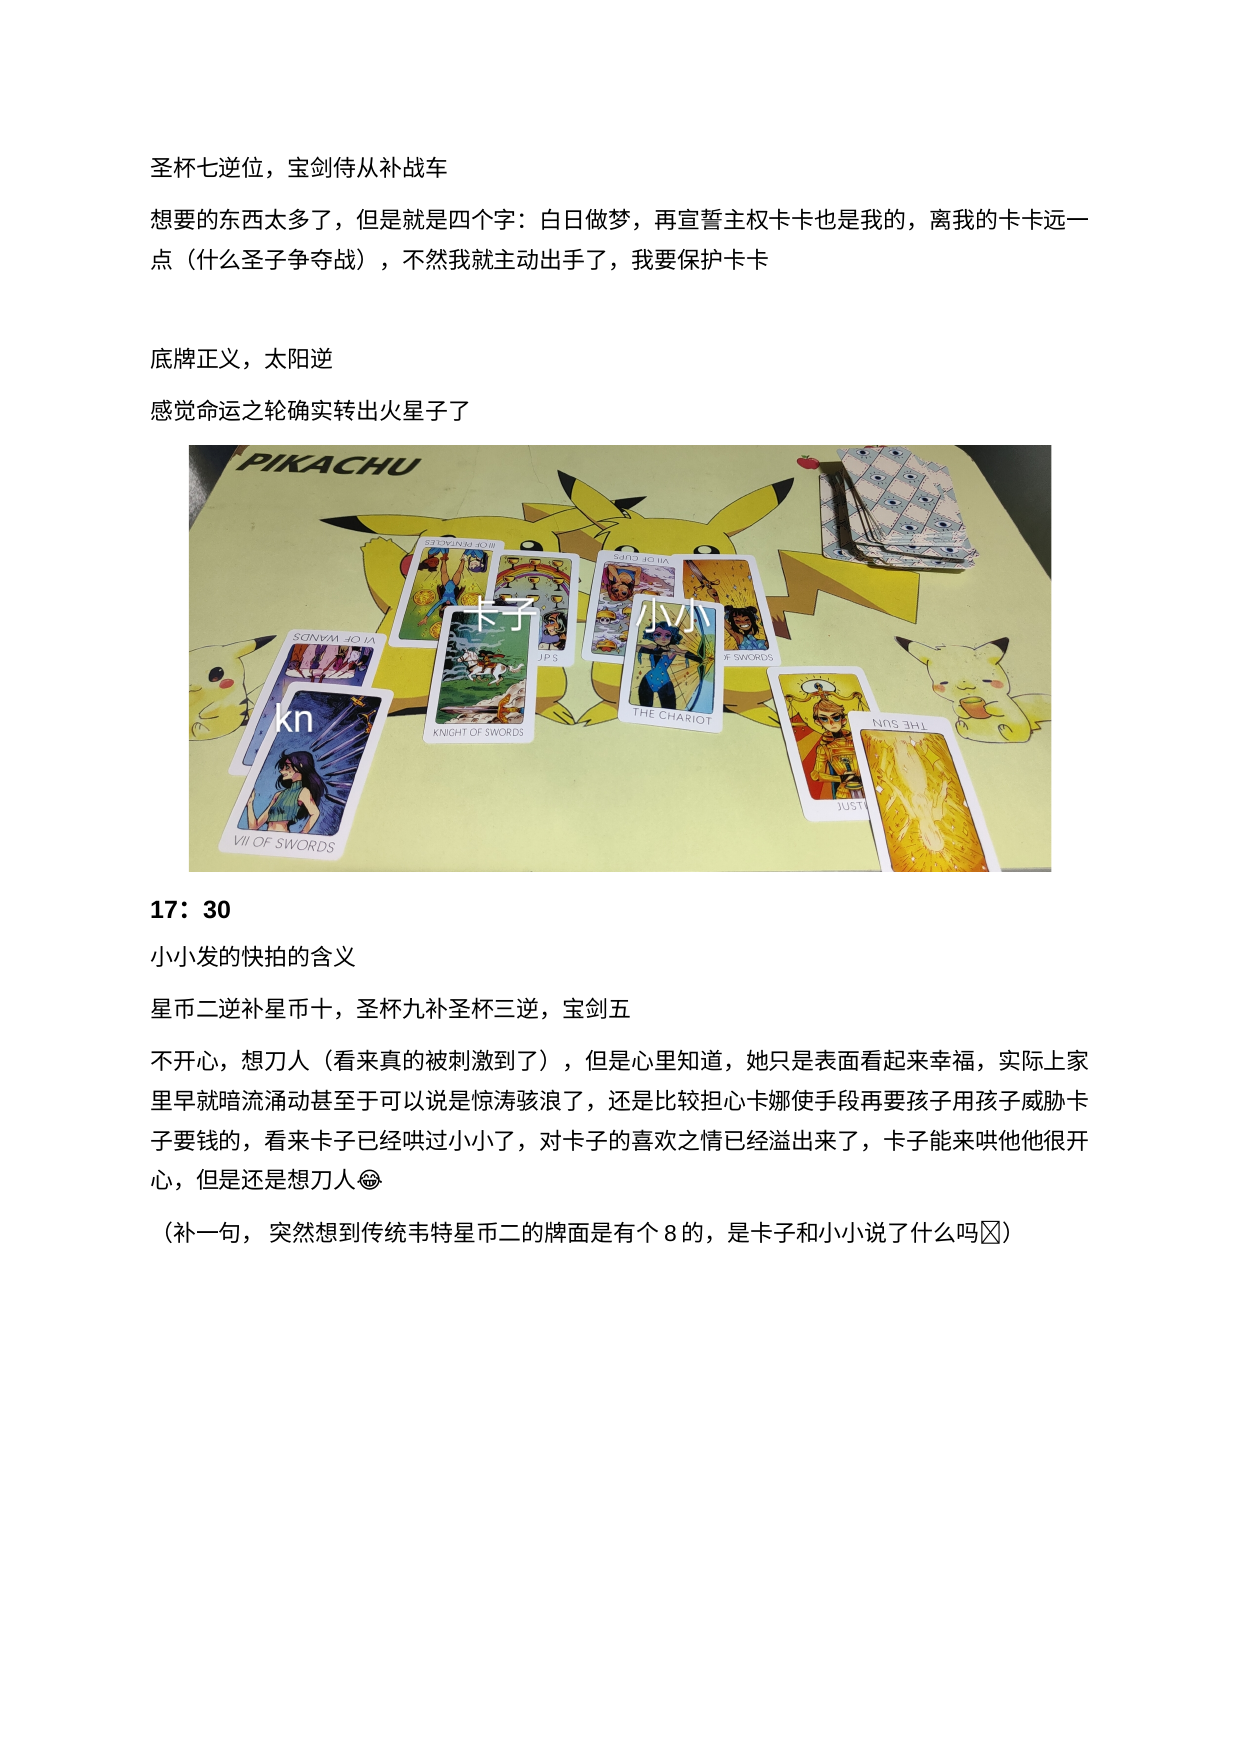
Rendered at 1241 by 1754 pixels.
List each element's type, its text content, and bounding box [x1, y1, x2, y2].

text 星币二逆补星币十，圣杯九补圣杯三逆，宝剑五 [150, 991, 1090, 1024]
text 不开心，想刀人（看来真的被刺激到了），但是心里知道，她只是表面看起来幸福，实际上家里早就暗流涌动甚至于可以说是惊涛骇浪了，还是比较担心卡娜使手段再要孩子用孩子威胁卡子要钱的，看来卡子已经哄过小小了，对卡子的喜欢之情已经溢出来了，卡子能来哄他他很开心，但是还是想刀人😂 [150, 1043, 1090, 1196]
text 底牌正义，太阳逆 [150, 340, 1090, 374]
text 感觉命运之轮确实转出火星子了 [150, 393, 1090, 426]
text 想要的东西太多了，但是就是四个字：白日做梦，再宣誓主权卡卡也是我的，离我的卡卡远一点（什么圣子争夺战），不然我就主动出手了，我要保护卡卡 [150, 202, 1090, 275]
text （补一句， 突然想到传统韦特星币二的牌面是有个8的，是卡子和小小说了什么吗🤔） [150, 1214, 1090, 1248]
text 小小发的快拍的含义 [150, 938, 1090, 972]
text 圣杯七逆位，宝剑侍从补战车 [150, 150, 1090, 183]
picture [188, 445, 1052, 872]
